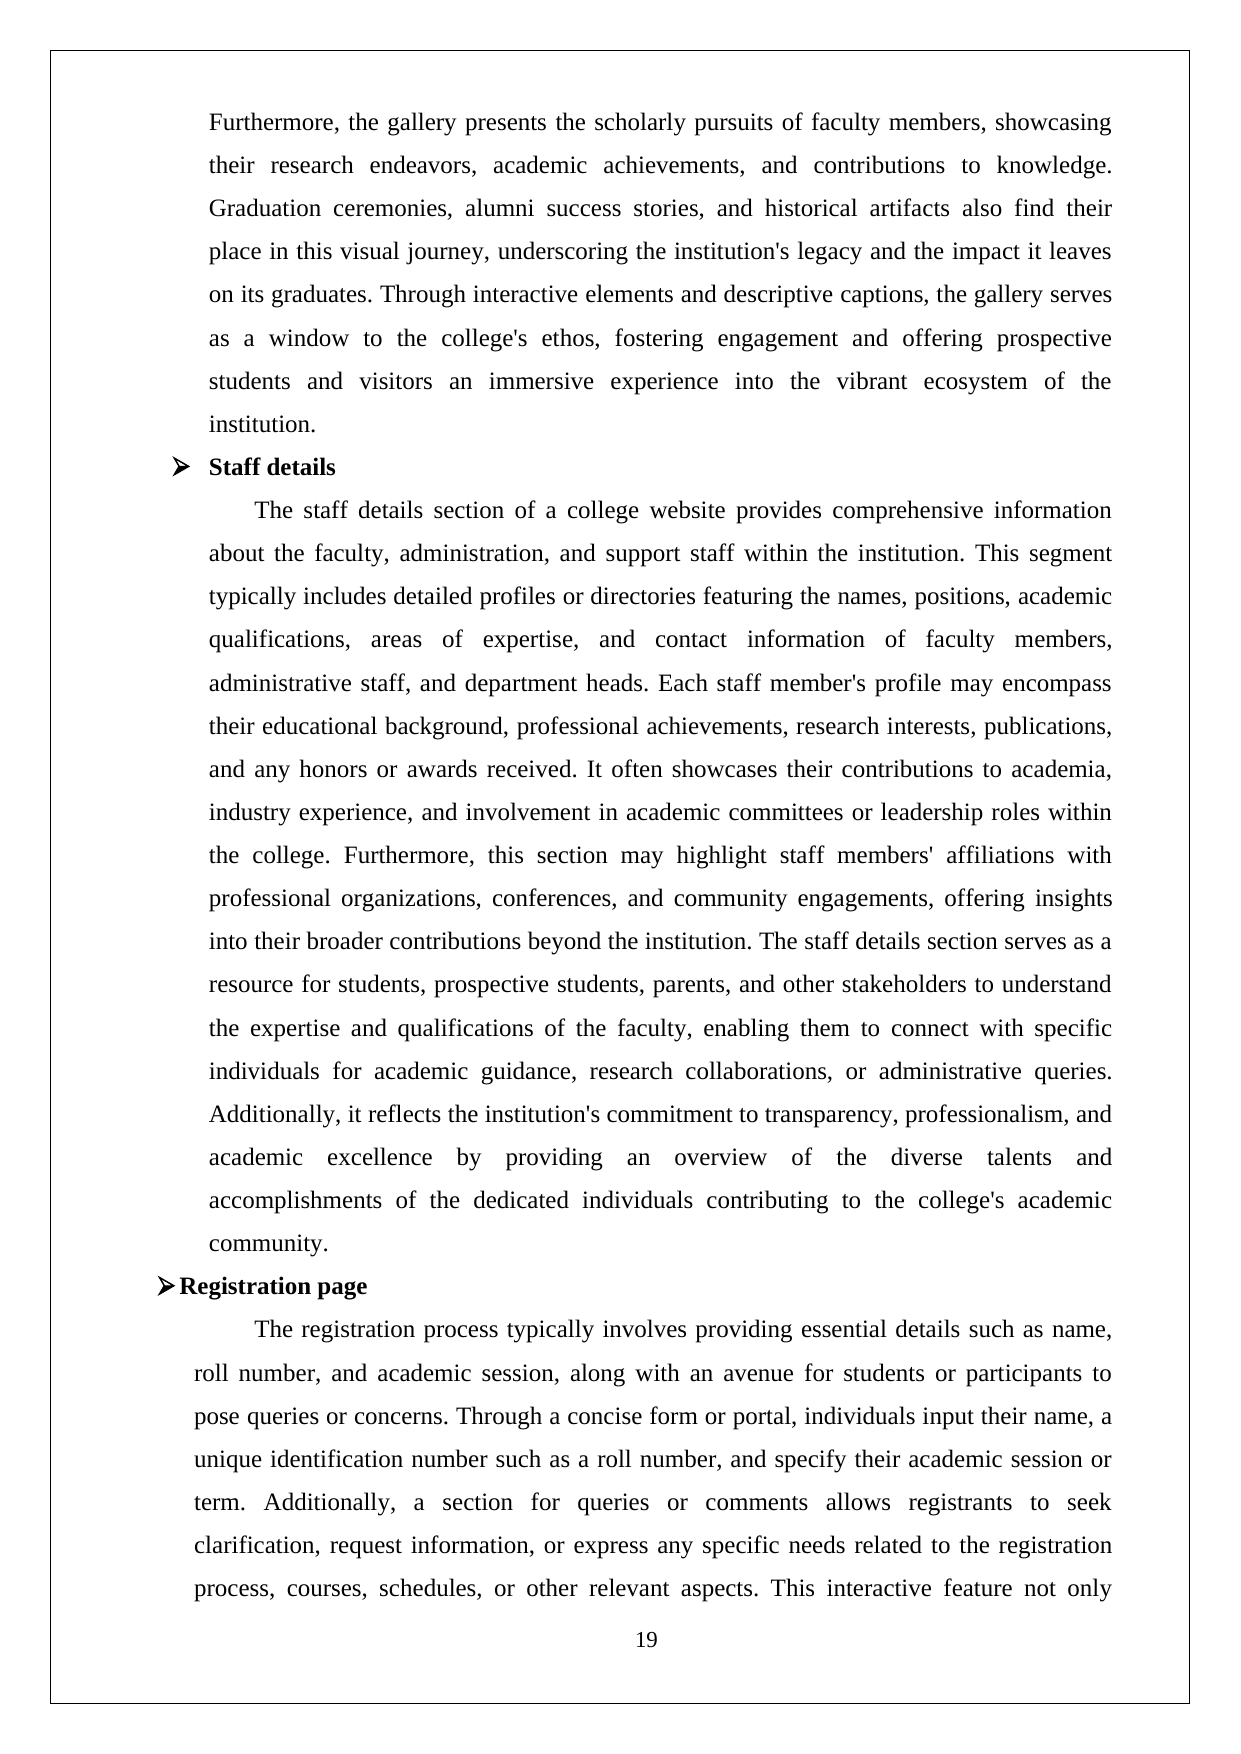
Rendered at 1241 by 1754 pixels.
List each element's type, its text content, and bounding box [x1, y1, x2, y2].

list The staff details section of a college website provides comprehensive information about the faculty, administration, and support staff within the institution. This segment typically includes detailed profiles or directories featuring the names, positions, academic qualifications, areas of expertise, and contact information of faculty members, administrative staff, and department heads. Each staff member's profile may encompass their educational background, professional achievements, research interests, publications, and any honors or awards received. It often showcases their contributions to academia, industry experience, and involvement in academic committees or leadership roles within the college. Furthermore, this section may highlight staff members' affiliations with professional organizations, conferences, and community engagements, offering insights into their broader contributions beyond the institution. The staff details section serves as a resource for students, prospective students, parents, and other stakeholders to understand the expertise and qualifications of the faculty, enabling them to connect with specific individuals for academic guidance, research collaborations, or administrative queries. Additionally, it reflects the institution's commitment to transparency, professionalism, and academic excellence by providing an overview of the diverse talents and accomplishments of the dedicated individuals contributing to the college's academic community. [209, 495, 1113, 1257]
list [194, 1314, 1113, 1602]
list Registration page [156, 1271, 1113, 1300]
list Staff details [171, 452, 1113, 481]
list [209, 107, 1113, 438]
